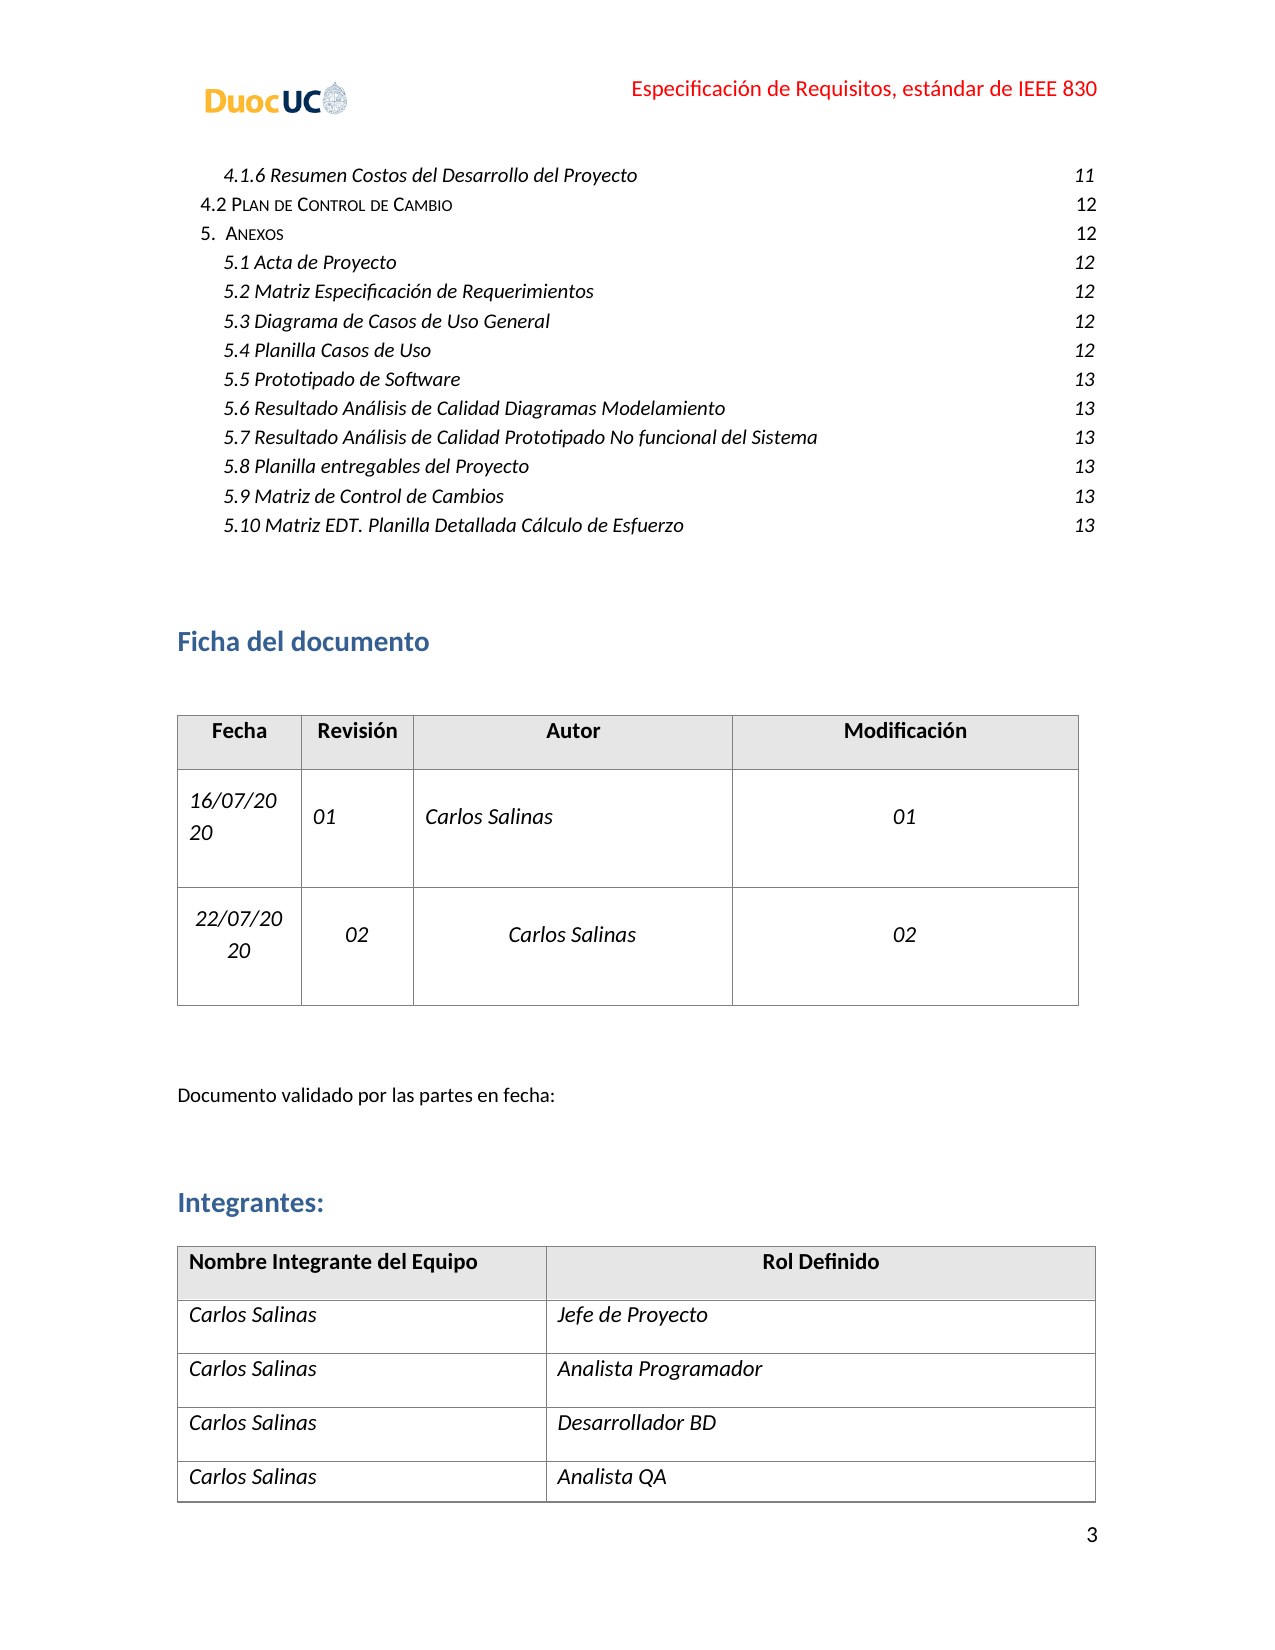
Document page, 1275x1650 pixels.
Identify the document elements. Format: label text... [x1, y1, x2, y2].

table_header Nombre Integrante del Equipo [178, 1247, 546, 1299]
table_cell Analista QA [547, 1462, 1095, 1501]
table_cell Analista Programador [547, 1354, 1095, 1407]
table_header Fecha [178, 716, 301, 769]
table_cell 02 [733, 888, 1078, 1005]
table_header Autor [414, 716, 732, 769]
table_cell 01 [302, 770, 413, 887]
table_cell Desarrollador BD [547, 1408, 1095, 1461]
table_header Revisión [302, 716, 413, 769]
table_cell 22/07/2020 [178, 888, 301, 1005]
text Integrantes: [177, 1184, 1098, 1220]
table_cell Jefe de Proyecto [547, 1301, 1095, 1353]
table_cell Carlos Salinas [414, 888, 732, 1005]
table_header Rol Definido [547, 1247, 1095, 1299]
table_cell 16/07/2020 [178, 770, 301, 887]
table_cell Carlos Salinas [414, 770, 732, 887]
table_cell Carlos Salinas [178, 1462, 546, 1501]
table_cell Carlos Salinas [178, 1408, 546, 1461]
table_cell Carlos Salinas [178, 1354, 546, 1407]
table_cell 01 [733, 770, 1078, 887]
table_cell Carlos Salinas [178, 1301, 546, 1353]
subtitle Ficha del documento [177, 623, 1098, 659]
table_cell 02 [302, 888, 413, 1005]
text Documento validado por las partes en fecha: [177, 1082, 1098, 1108]
table_header Modificación [733, 716, 1078, 769]
picture [198, 78, 352, 117]
